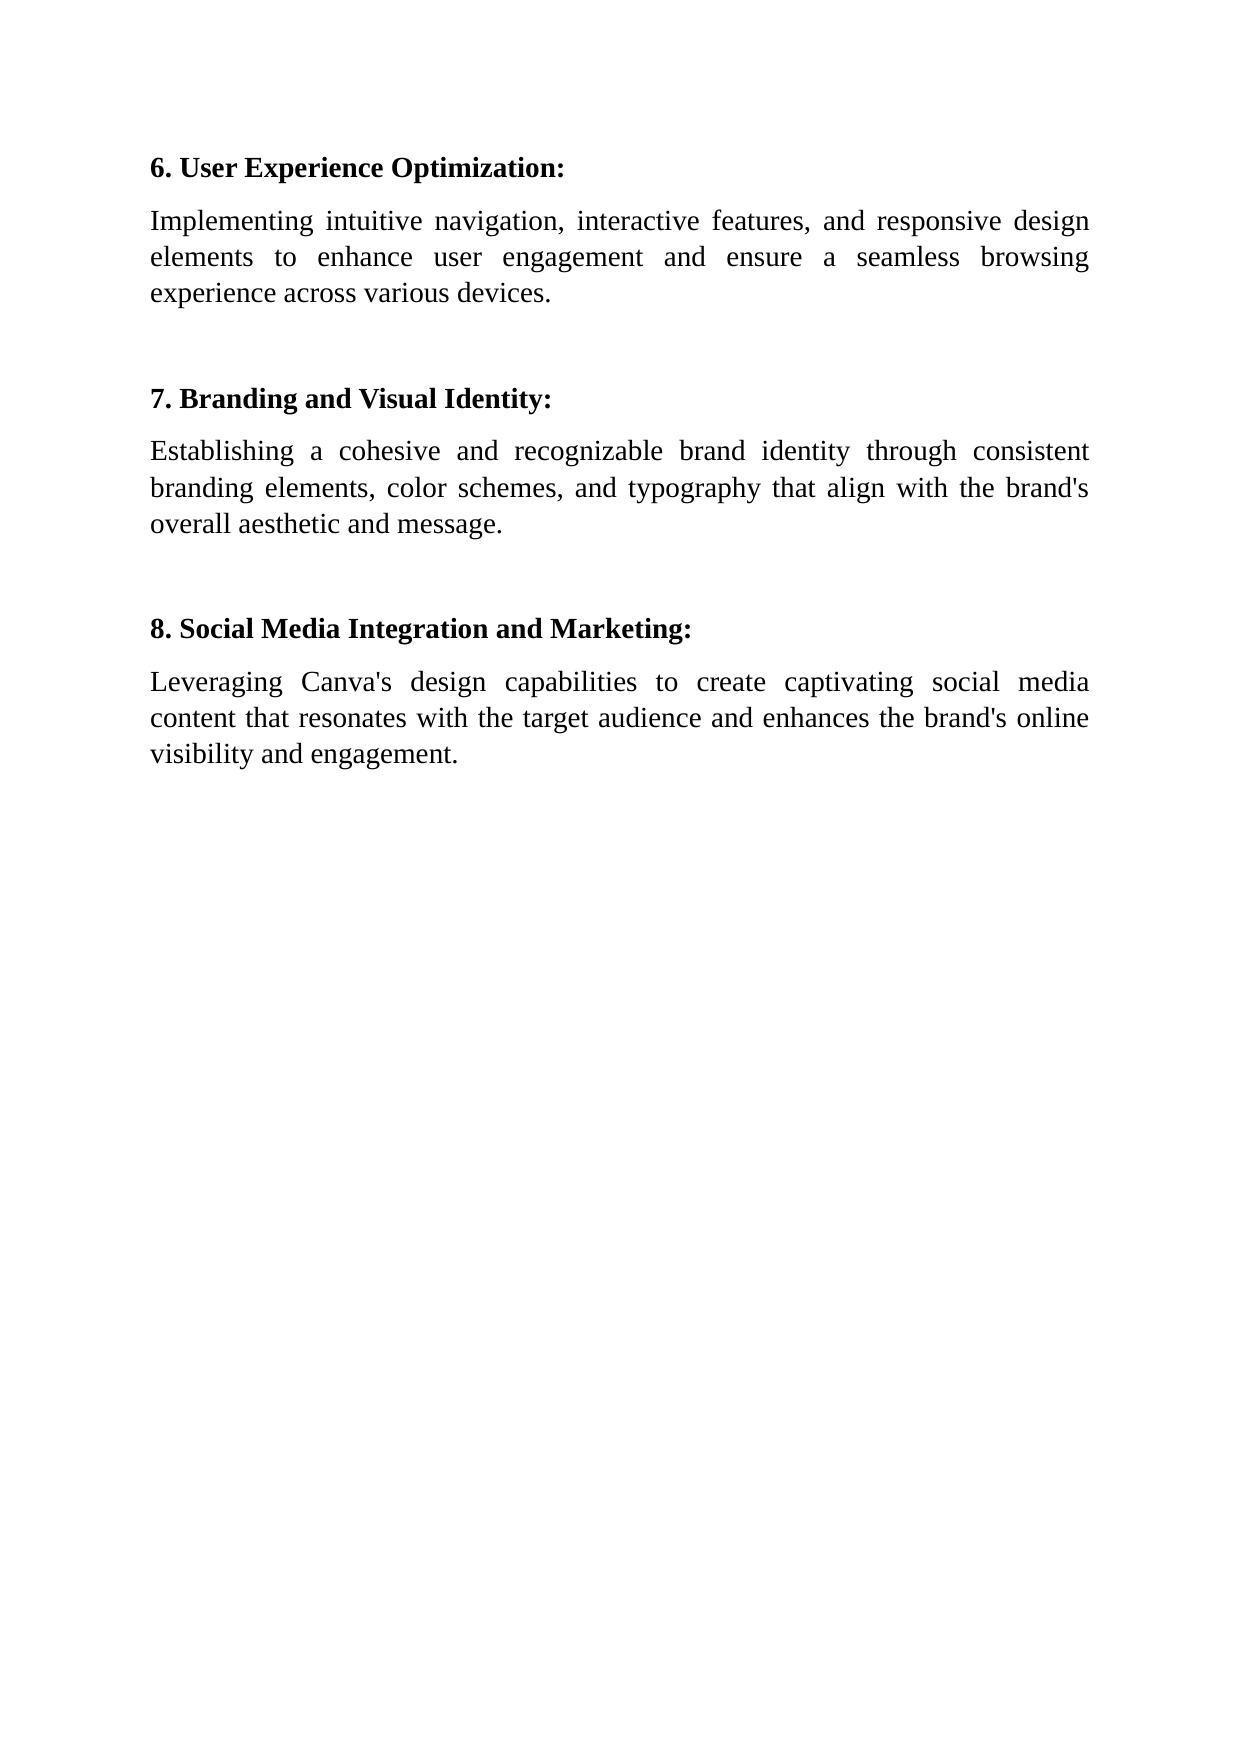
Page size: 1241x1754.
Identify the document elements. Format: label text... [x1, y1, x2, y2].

text 7. Branding and Visual Identity: [150, 381, 1090, 414]
text Establishing a cohesive and recognizable brand identity through consistent branding elements, color schemes, and typography that align with the brand's overall aesthetic and message. [150, 433, 1090, 539]
text 6. User Experience Optimization: [150, 150, 1090, 183]
text 8. Social Media Integration and Marketing: [150, 611, 1090, 645]
text Implementing intuitive navigation, interactive features, and responsive design elements to enhance user engagement and ensure a seamless browsing experience across various devices. [150, 203, 1090, 309]
text Leveraging Canva's design capabilities to create captivating social media content that resonates with the target audience and enhances the brand's online visibility and engagement. [150, 664, 1090, 770]
